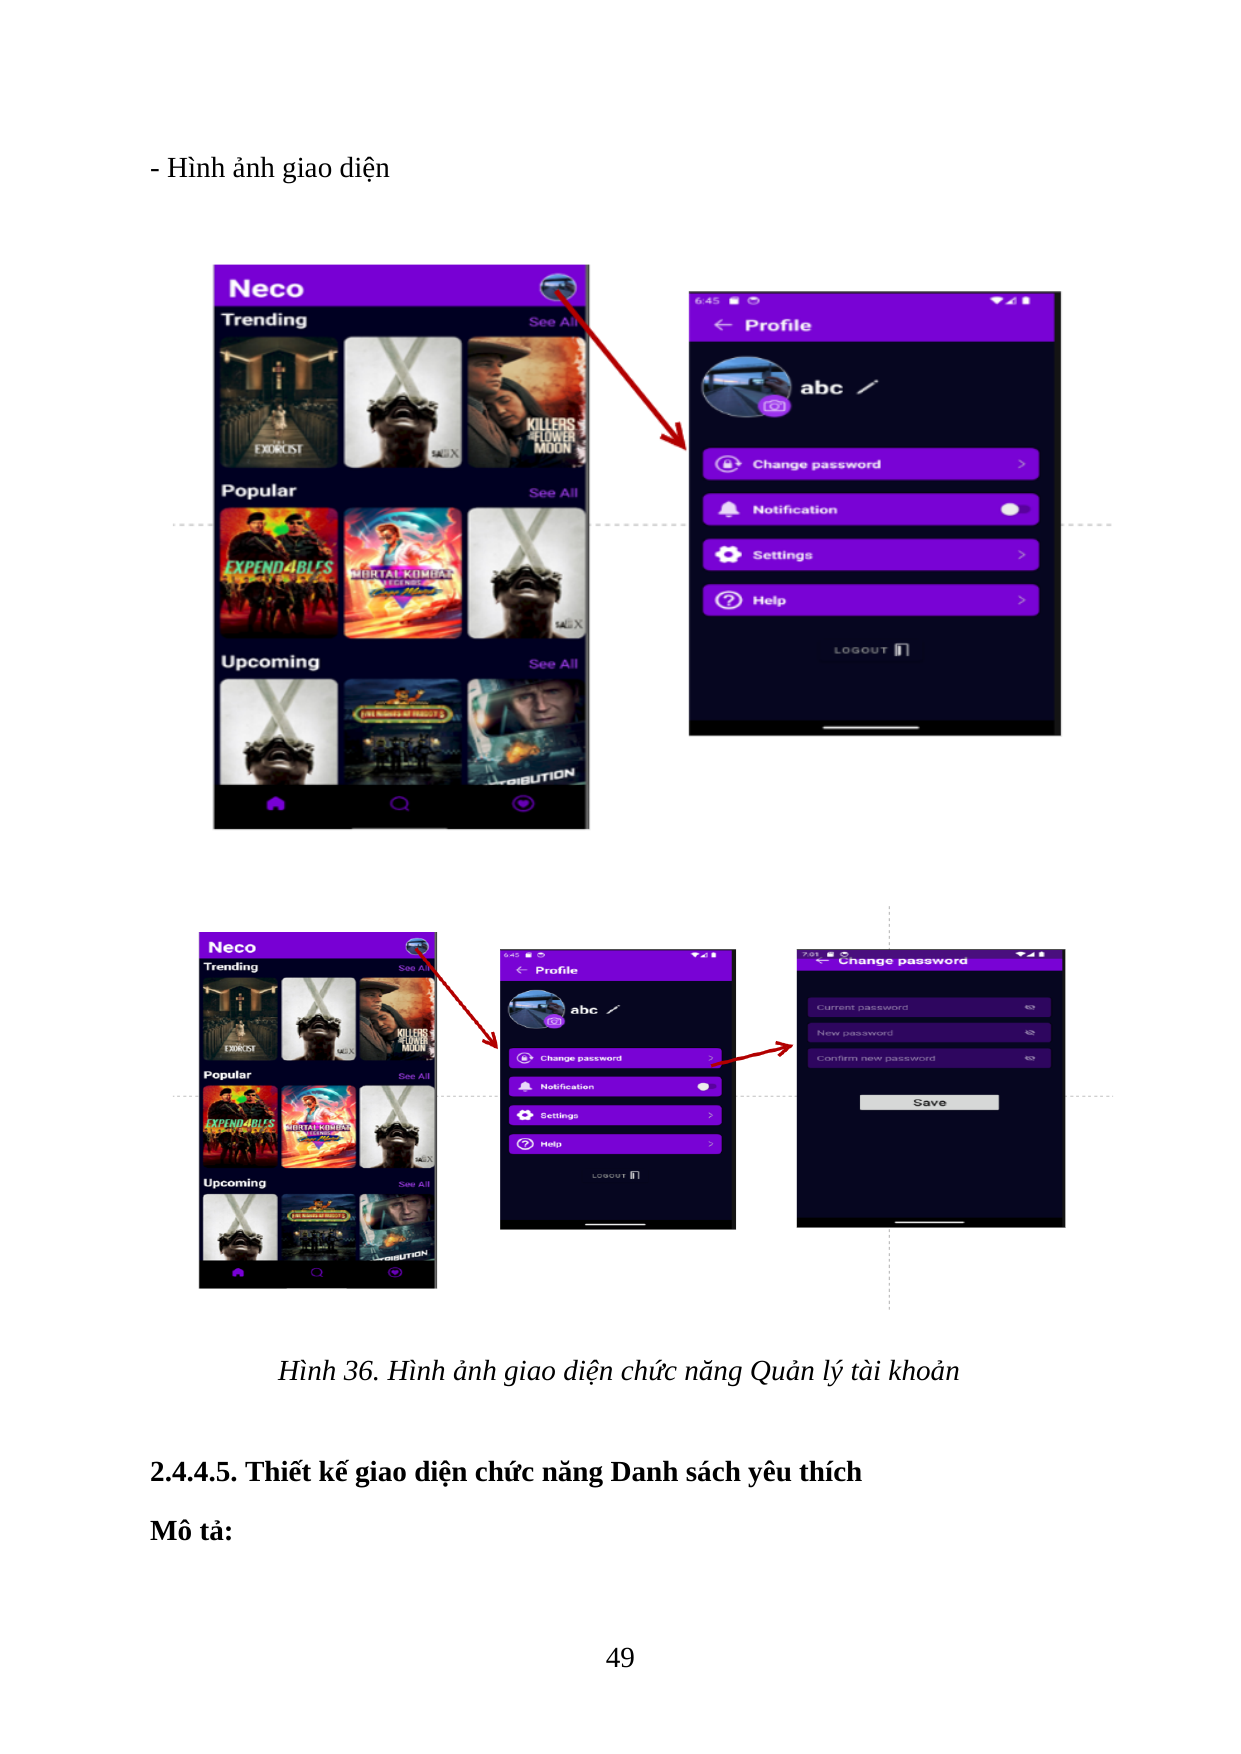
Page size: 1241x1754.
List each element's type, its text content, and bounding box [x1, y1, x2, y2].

subtitle 2.4.4.5. Thiết kế giao diện chức năng Danh sách yêu thích [150, 1454, 1090, 1488]
text - Hình ảnh giao diện [150, 150, 1090, 183]
picture [172, 213, 1114, 862]
text Mô tả: [150, 1513, 1090, 1547]
picture [172, 903, 1114, 1312]
